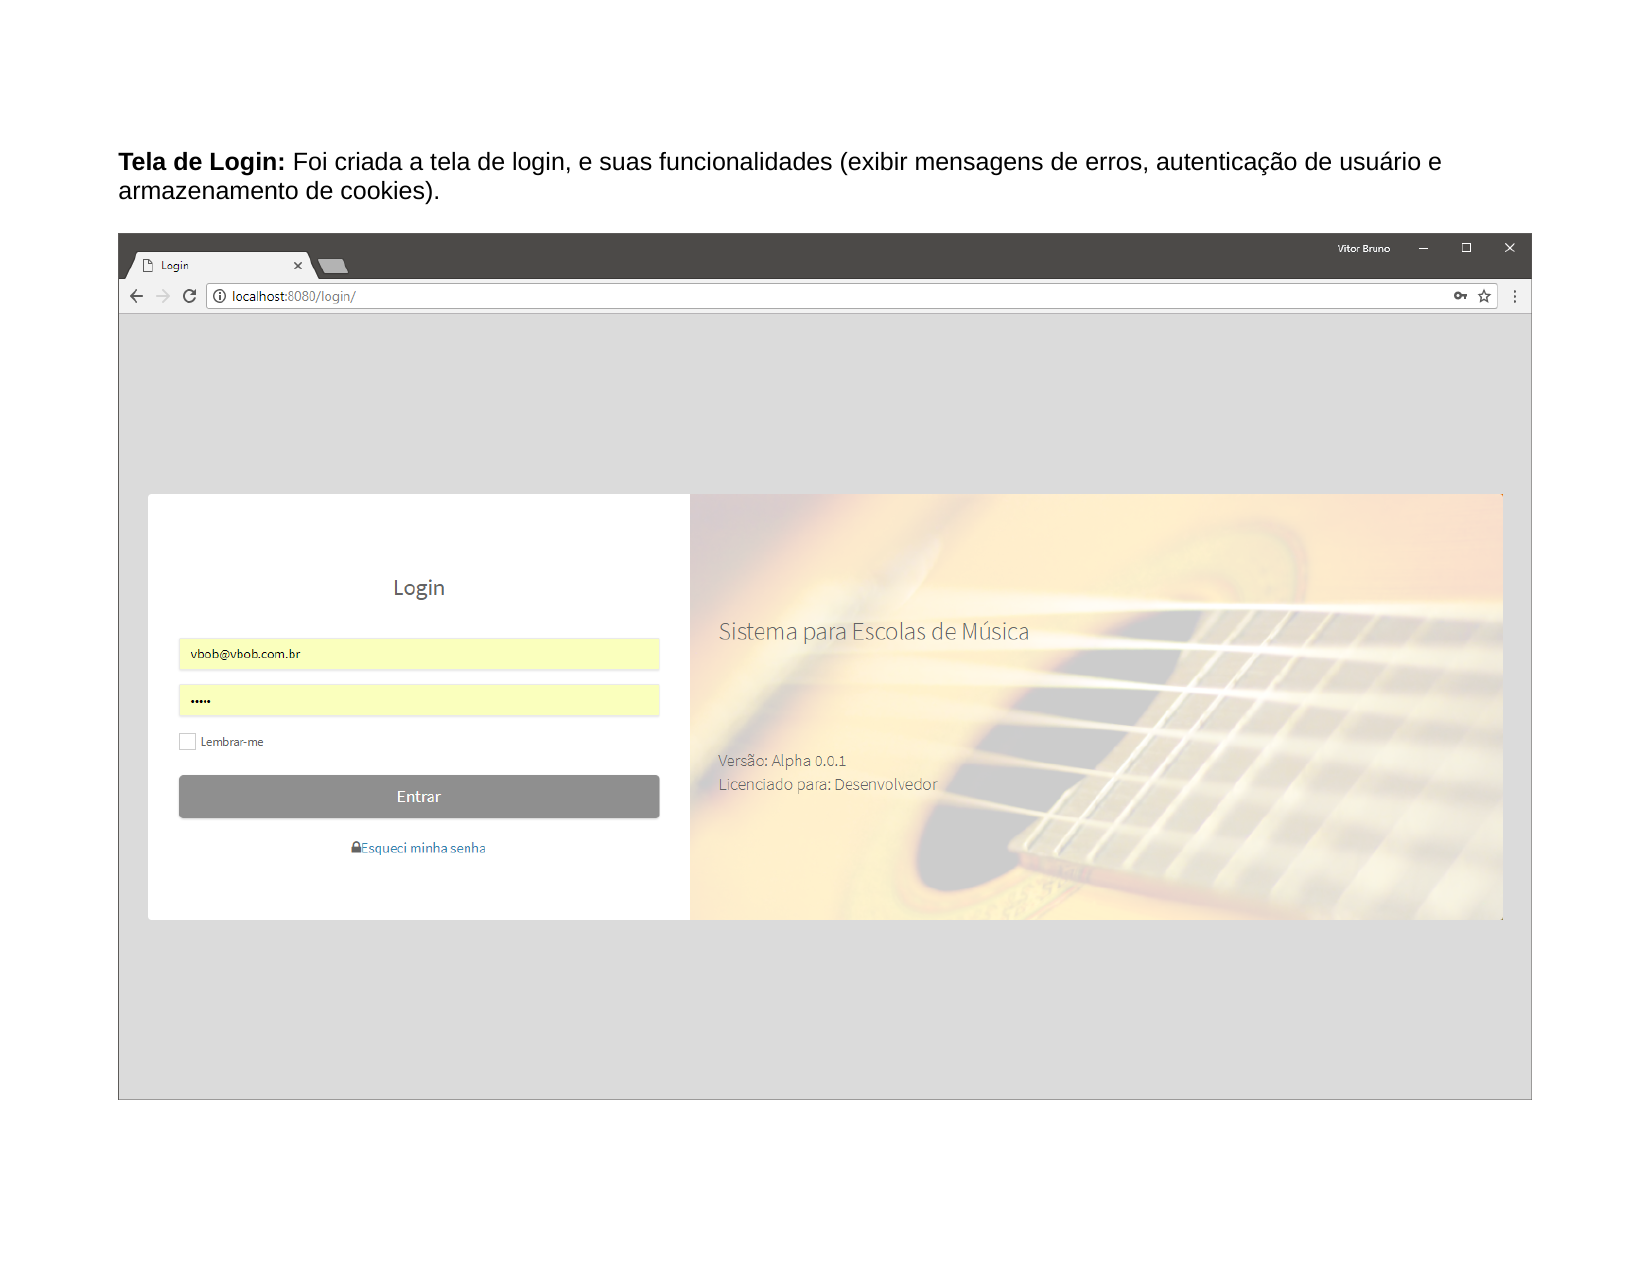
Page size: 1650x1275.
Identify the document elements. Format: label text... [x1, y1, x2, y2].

picture [118, 233, 1532, 1100]
text Tela de Login: Foi criada a tela de login, e suas funcionalidades (exibir mensagens de erros, autenticação de usuário e armazenamento de cookies). [118, 147, 1532, 204]
